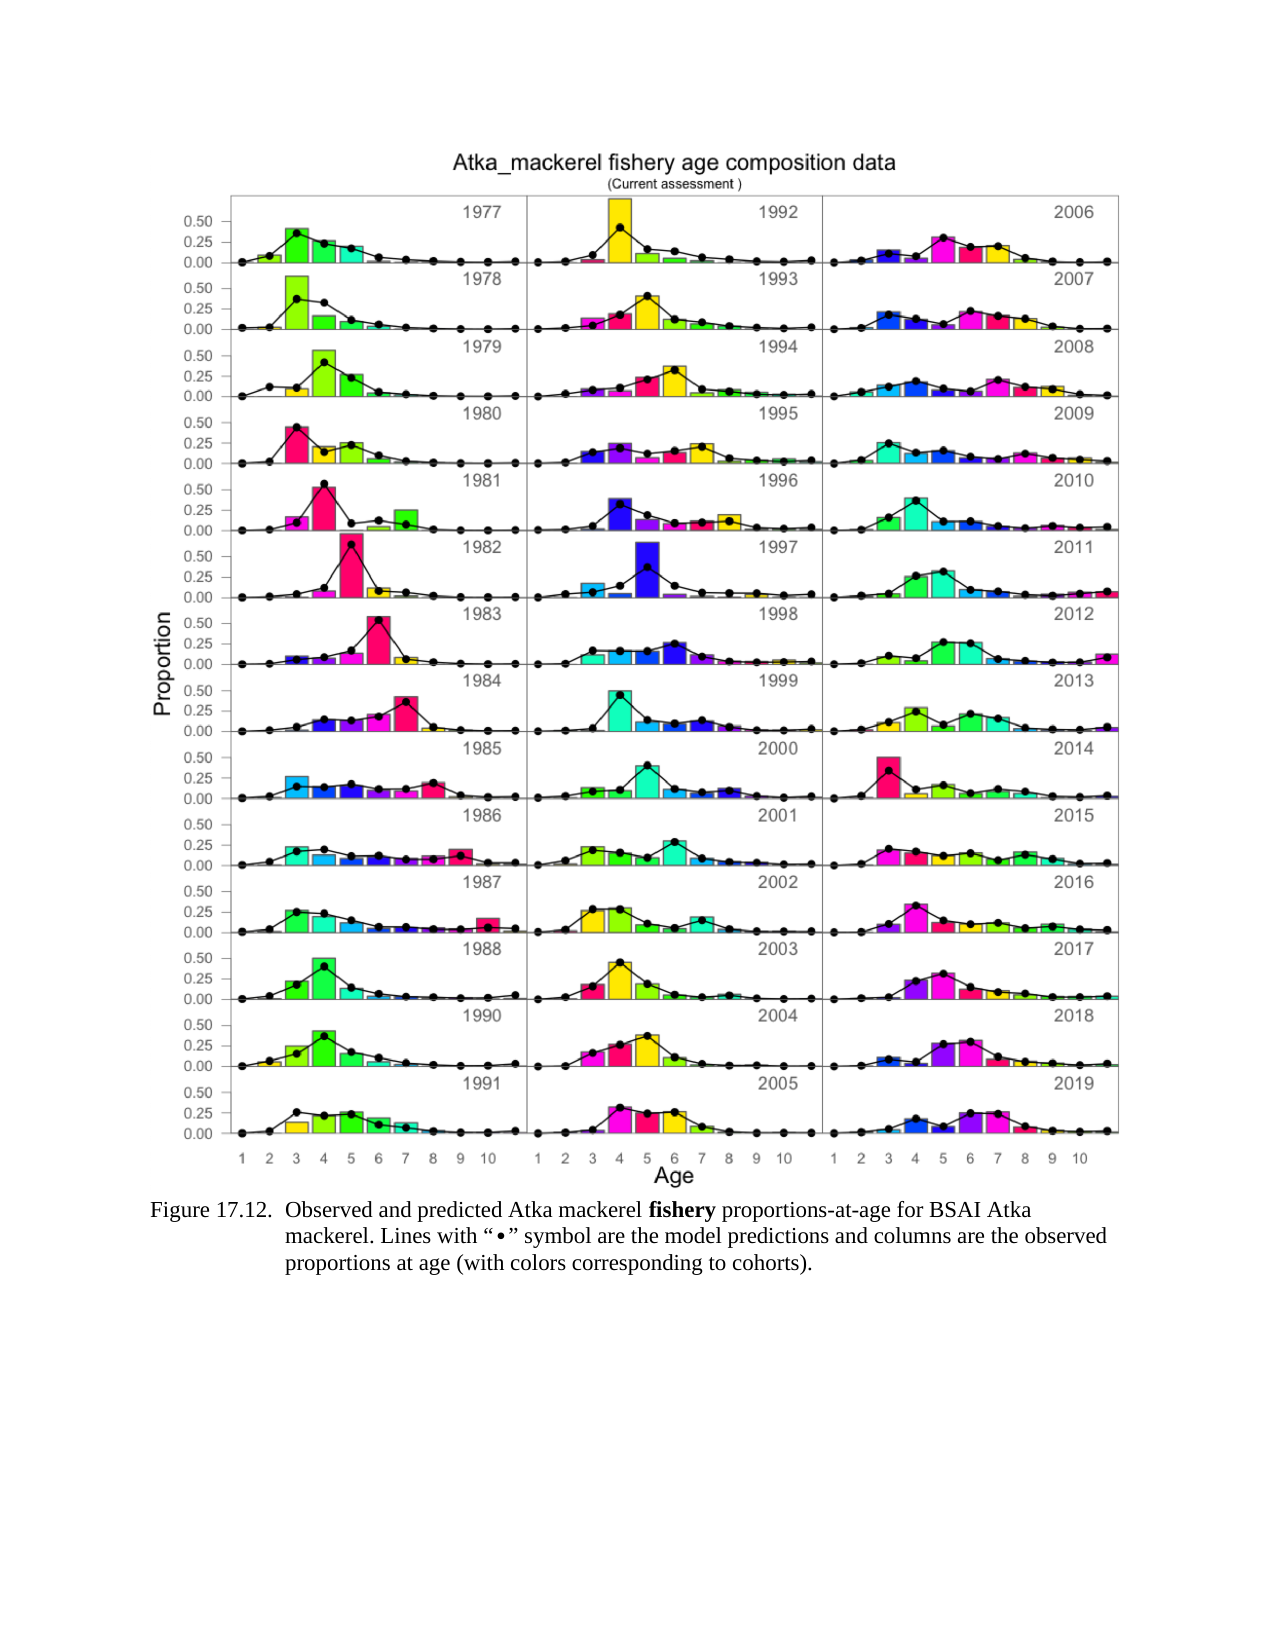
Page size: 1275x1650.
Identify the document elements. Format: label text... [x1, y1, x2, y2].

text Figure 17.12. Observed and predicted Atka mackerel fishery proportions-at-age for BSAI Atka mackerel. Lines with “∙” symbol are the model predictions and columns are the observed proportions at age (with colors corresponding to cohorts). [150, 1196, 1125, 1275]
picture [150, 150, 1125, 1190]
